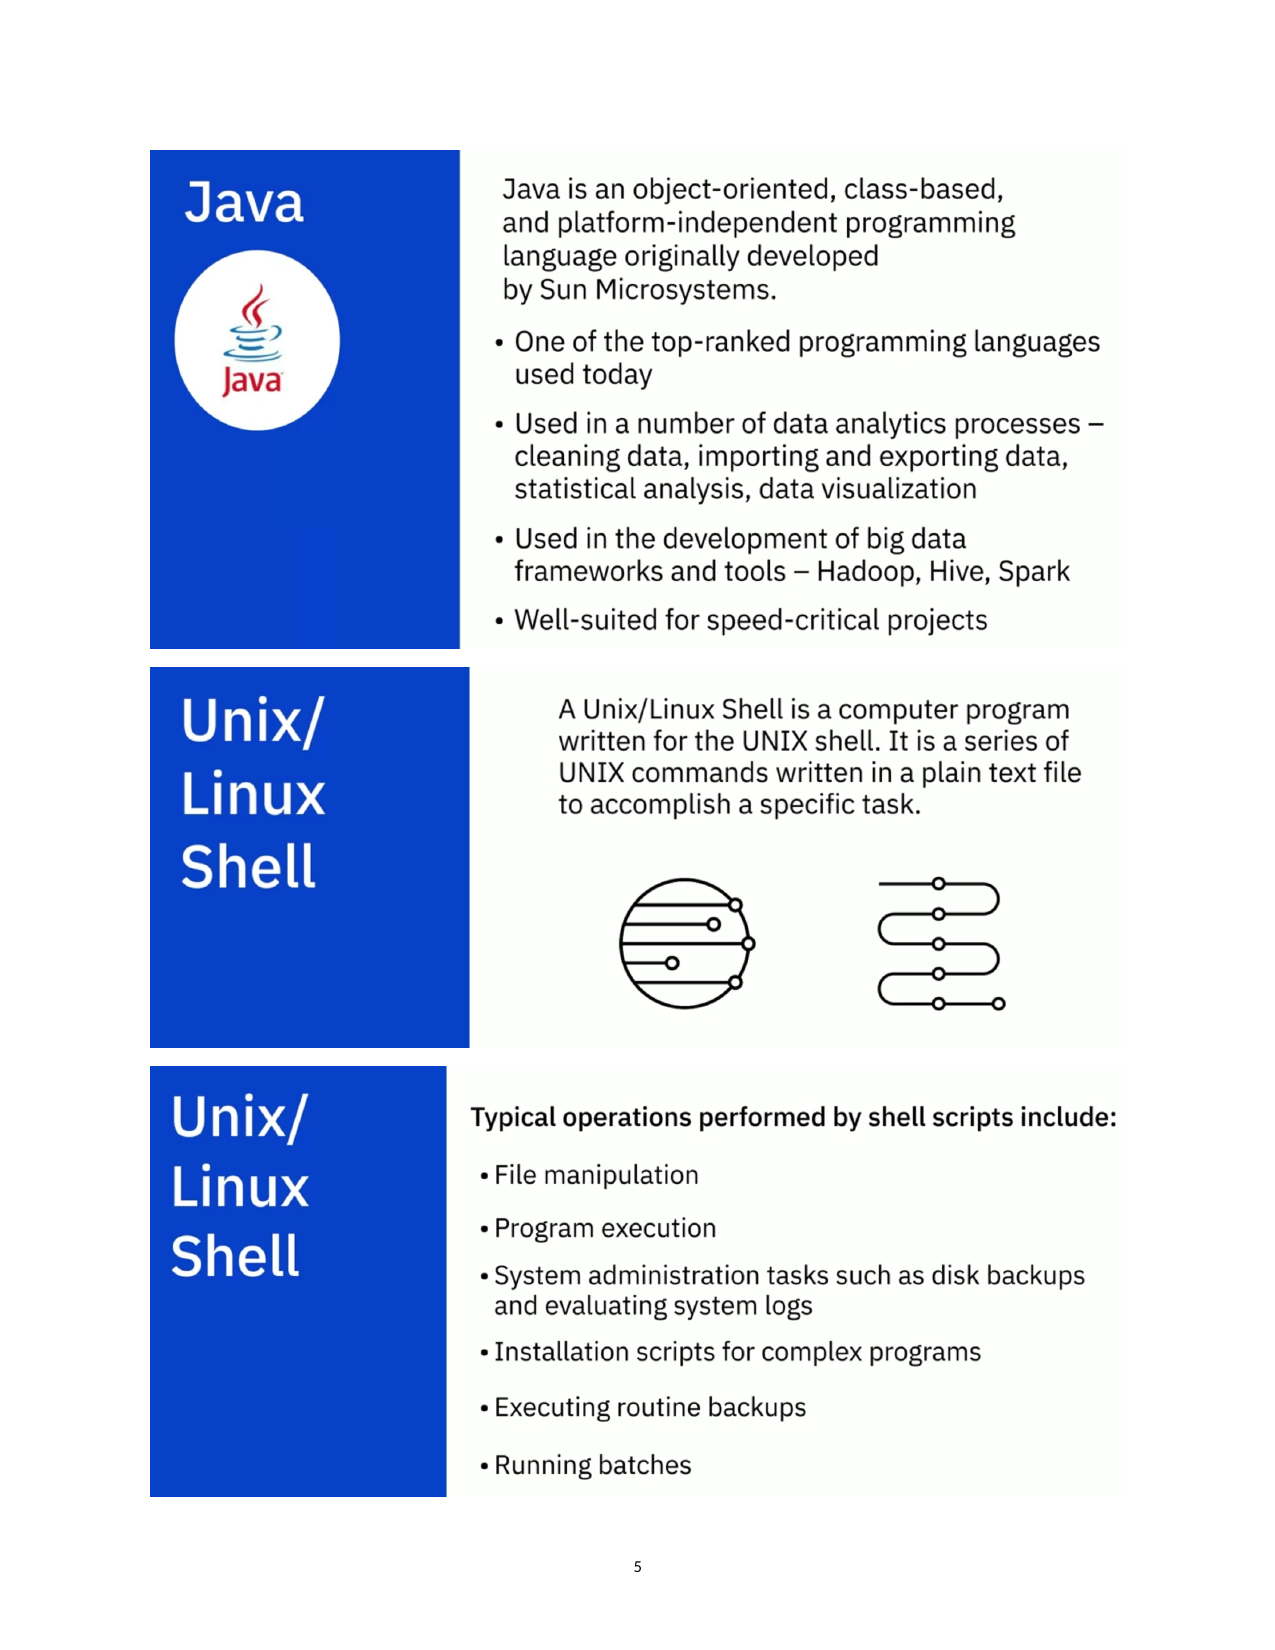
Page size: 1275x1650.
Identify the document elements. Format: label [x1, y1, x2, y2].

picture [150, 150, 1125, 649]
picture [150, 1066, 1125, 1497]
picture [150, 667, 1125, 1048]
